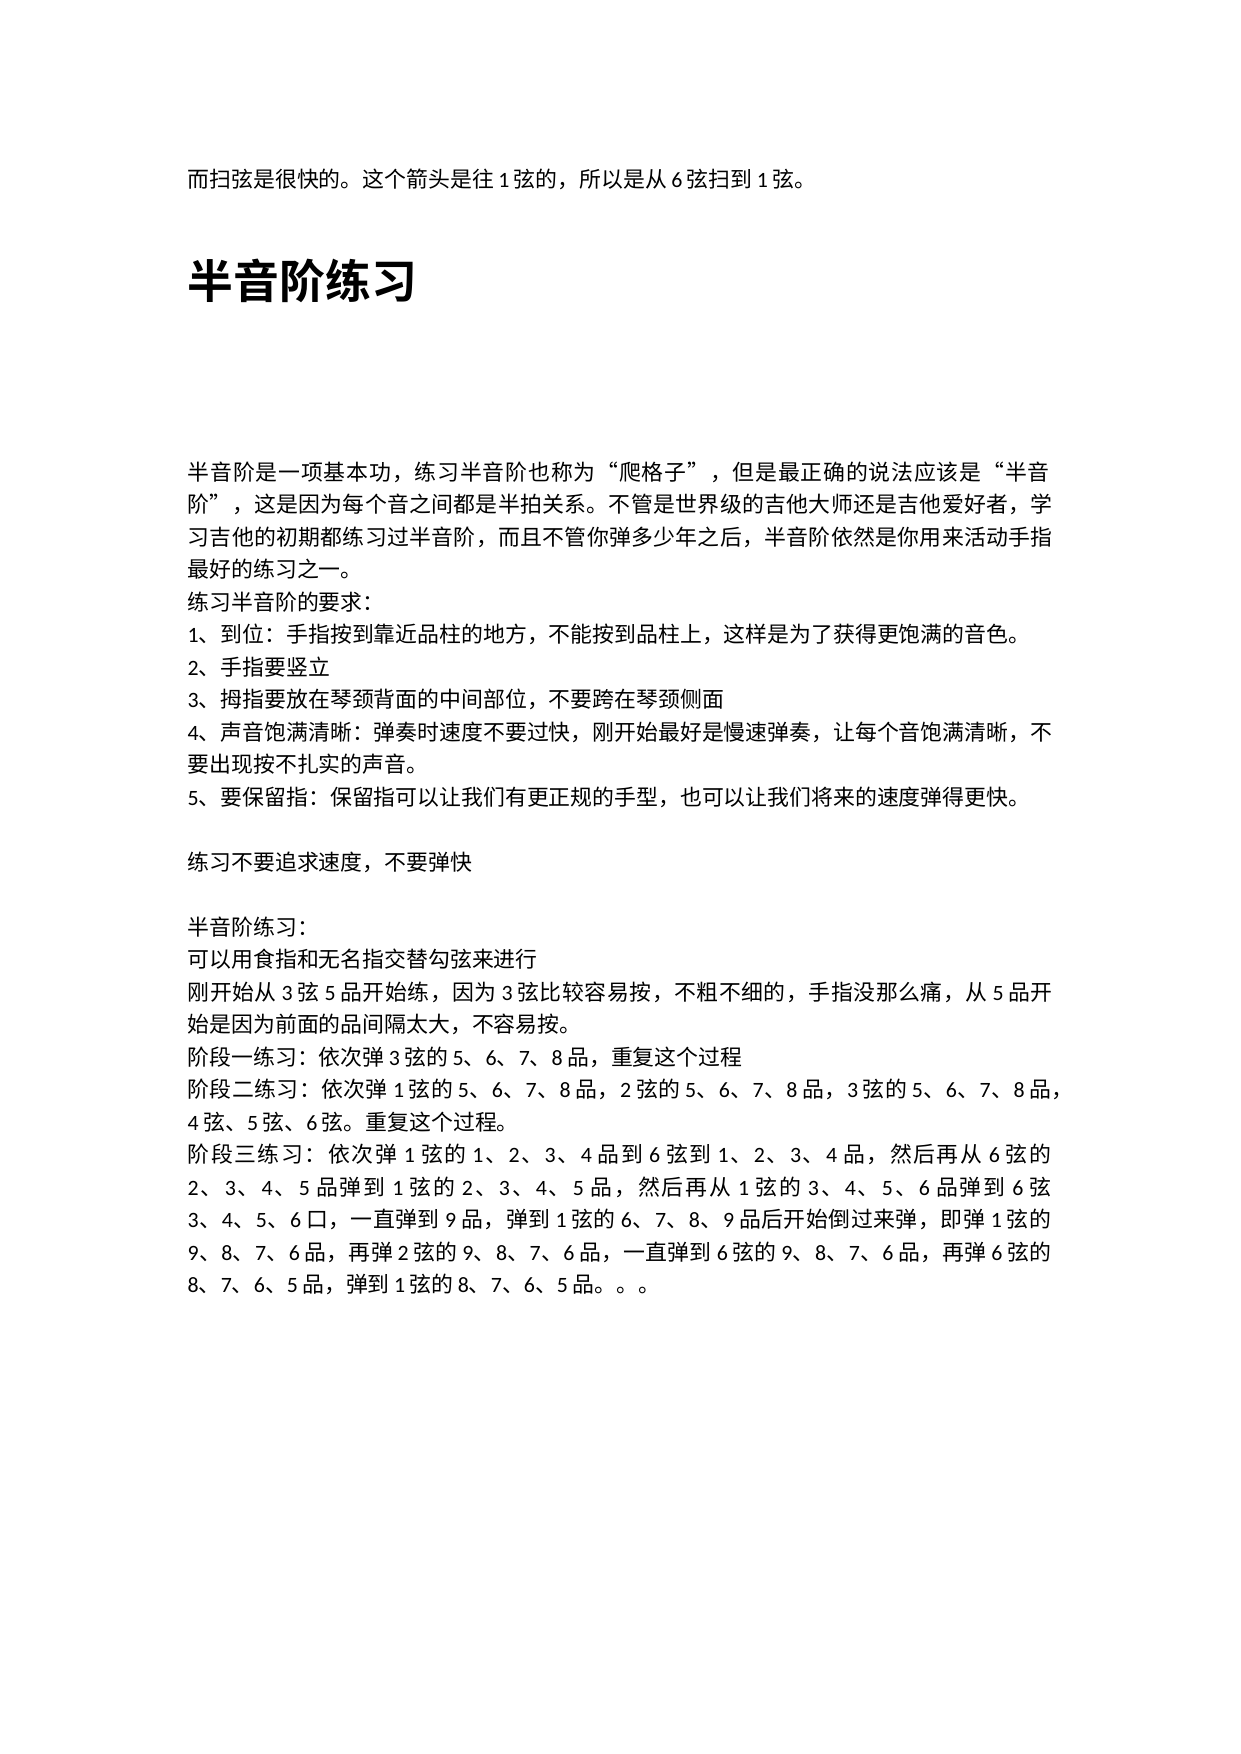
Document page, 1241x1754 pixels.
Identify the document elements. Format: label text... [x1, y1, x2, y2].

text 阶段一练习：依次弹3弦的5、6、7、8品，重复这个过程 [187, 1039, 1053, 1072]
text 3、拇指要放在琴颈背面的中间部位，不要跨在琴颈侧面 [187, 682, 1053, 714]
text 5、要保留指：保留指可以让我们有更正规的手型，也可以让我们将来的速度弹得更快。 [187, 779, 1053, 812]
text 可以用食指和无名指交替勾弦来进行 [187, 942, 1053, 974]
text 半音阶是一项基本功，练习半音阶也称为“爬格子”，但是最正确的说法应该是“半音阶”，这是因为每个音之间都是半拍关系。不管是世界级的吉他大师还是吉他爱好者，学习吉他的初期都练习过半音阶，而且不管你弹多少年之后，半音阶依然是你用来活动手指最好的练习之一。 [187, 454, 1053, 584]
text 练习不要追求速度，不要弹快 [187, 844, 1053, 877]
subtitle 半音阶练习 [187, 230, 1053, 327]
text 阶段二练习：依次弹1弦的5、6、7、8品，2弦的5、6、7、8品，3弦的5、6、7、8品，4弦、5弦、6弦。重复这个过程。 [187, 1072, 1053, 1137]
text 阶段三练习：依次弹1弦的1、2、3、4品到6弦到1、2、3、4品，然后再从6弦的2、3、4、5品弹到1弦的2、3、4、5品，然后再从1弦的3、4、5、6品弹到6弦3、4、5、6口，一直弹到9品，弹到1弦的6、7、8、9品后开始倒过来弹，即弹1弦的9、8、7、6品，再弹2弦的9、8、7、6品，一直弹到6弦的9、8、7、6品，再弹6弦的8、7、6、5品，弹到1弦的8、7、6、5品。。。 [187, 1137, 1053, 1299]
text 4、声音饱满清晰：弹奏时速度不要过快，刚开始最好是慢速弹奏，让每个音饱满清晰，不要出现按不扎实的声音。 [187, 714, 1053, 779]
text 刚开始从3弦5品开始练，因为3弦比较容易按，不粗不细的，手指没那么痛，从5品开始是因为前面的品间隔太大，不容易按。 [187, 974, 1053, 1039]
text 1、到位：手指按到靠近品柱的地方，不能按到品柱上，这样是为了获得更饱满的音色。 [187, 617, 1053, 649]
text 半音阶练习： [187, 909, 1053, 942]
text 练习半音阶的要求： [187, 584, 1053, 617]
text 2、手指要竖立 [187, 649, 1053, 682]
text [187, 162, 1053, 194]
